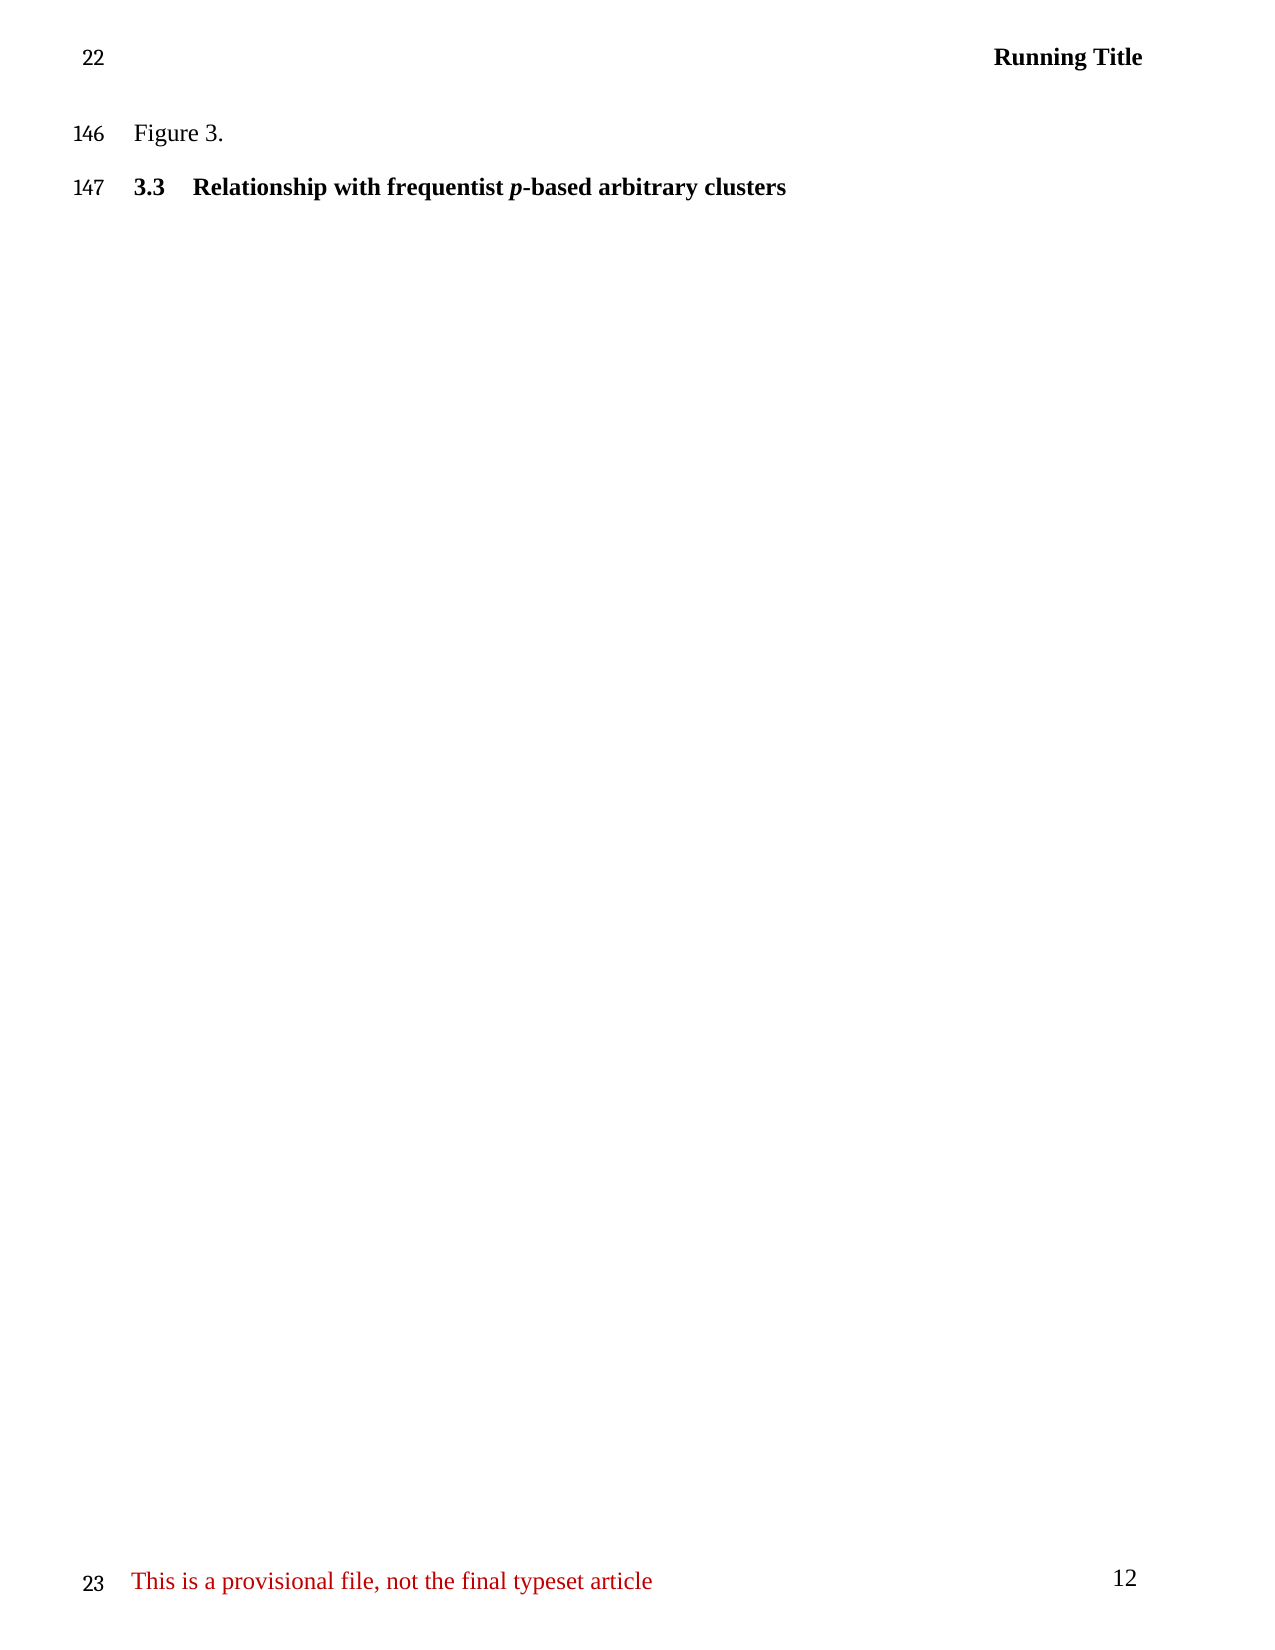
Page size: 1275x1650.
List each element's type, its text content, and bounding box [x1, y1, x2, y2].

subtitle Relationship with frequentist p-based arbitrary clusters [133, 172, 1152, 201]
text Figure 3. [133, 118, 1152, 147]
